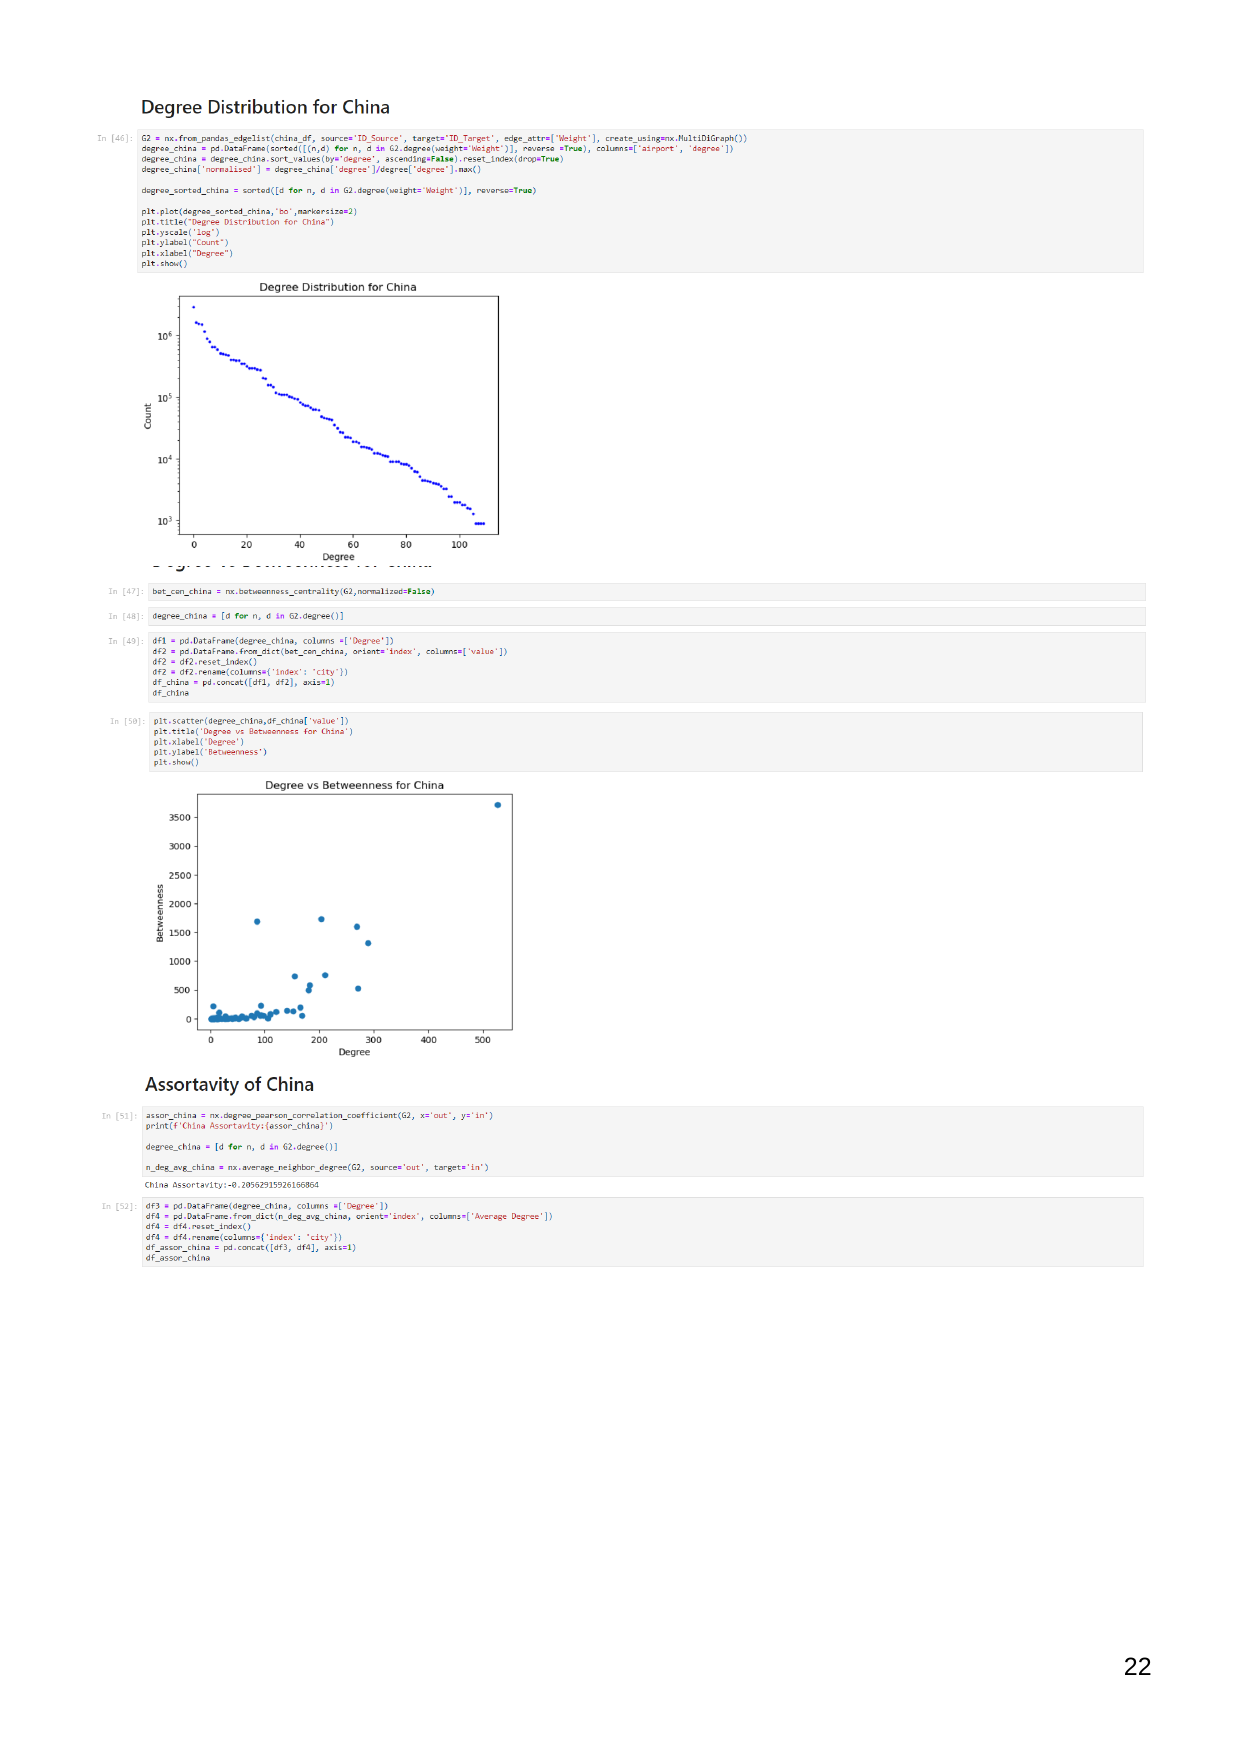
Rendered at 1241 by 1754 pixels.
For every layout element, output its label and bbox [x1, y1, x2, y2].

picture [88, 88, 1151, 1272]
